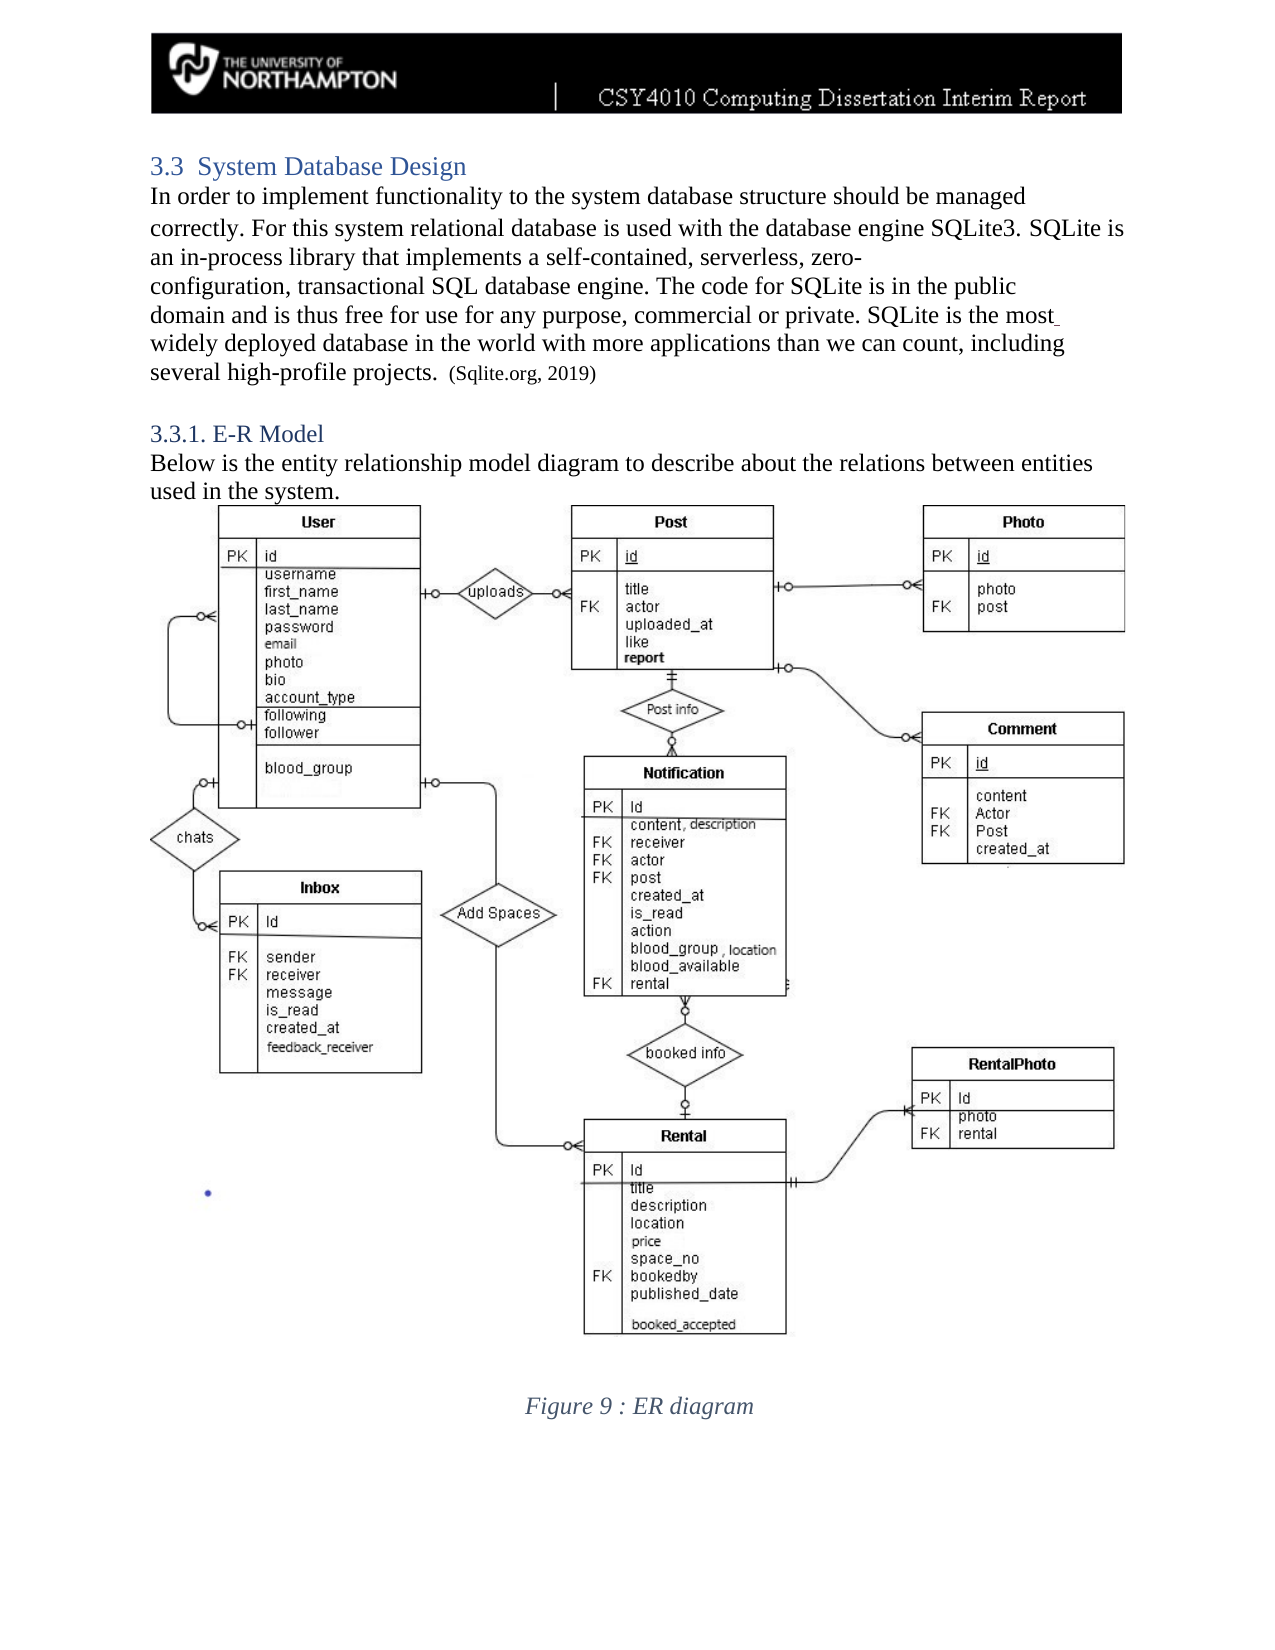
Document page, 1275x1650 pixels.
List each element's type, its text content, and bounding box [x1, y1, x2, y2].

text In order to implement functionality to the system database structure should be managed correctly. For this system relational database is used with the database engine SQLite3. SQLite is an in-process library that implements a self-contained, serverless, zero-configuration, transactional SQL database engine. The code for SQLite is in the public domain and is thus free for use for any purpose, commercial or private. SQLite is the most widely deployed database in the world with more applications than we can count, including several high-profile projects. (Sqlite.org, 2019) [150, 181, 1125, 386]
subtitle 3.3 System Database Design [150, 150, 1125, 181]
text Below is the entity relationship model diagram to describe about the relations between entities used in the system. [150, 448, 1125, 505]
text Figure 9 : ER diagram [450, 1391, 1125, 1420]
picture [150, 21, 1122, 116]
subtitle 3.3.1. E-R Model [150, 419, 1125, 448]
picture [150, 505, 1125, 1337]
